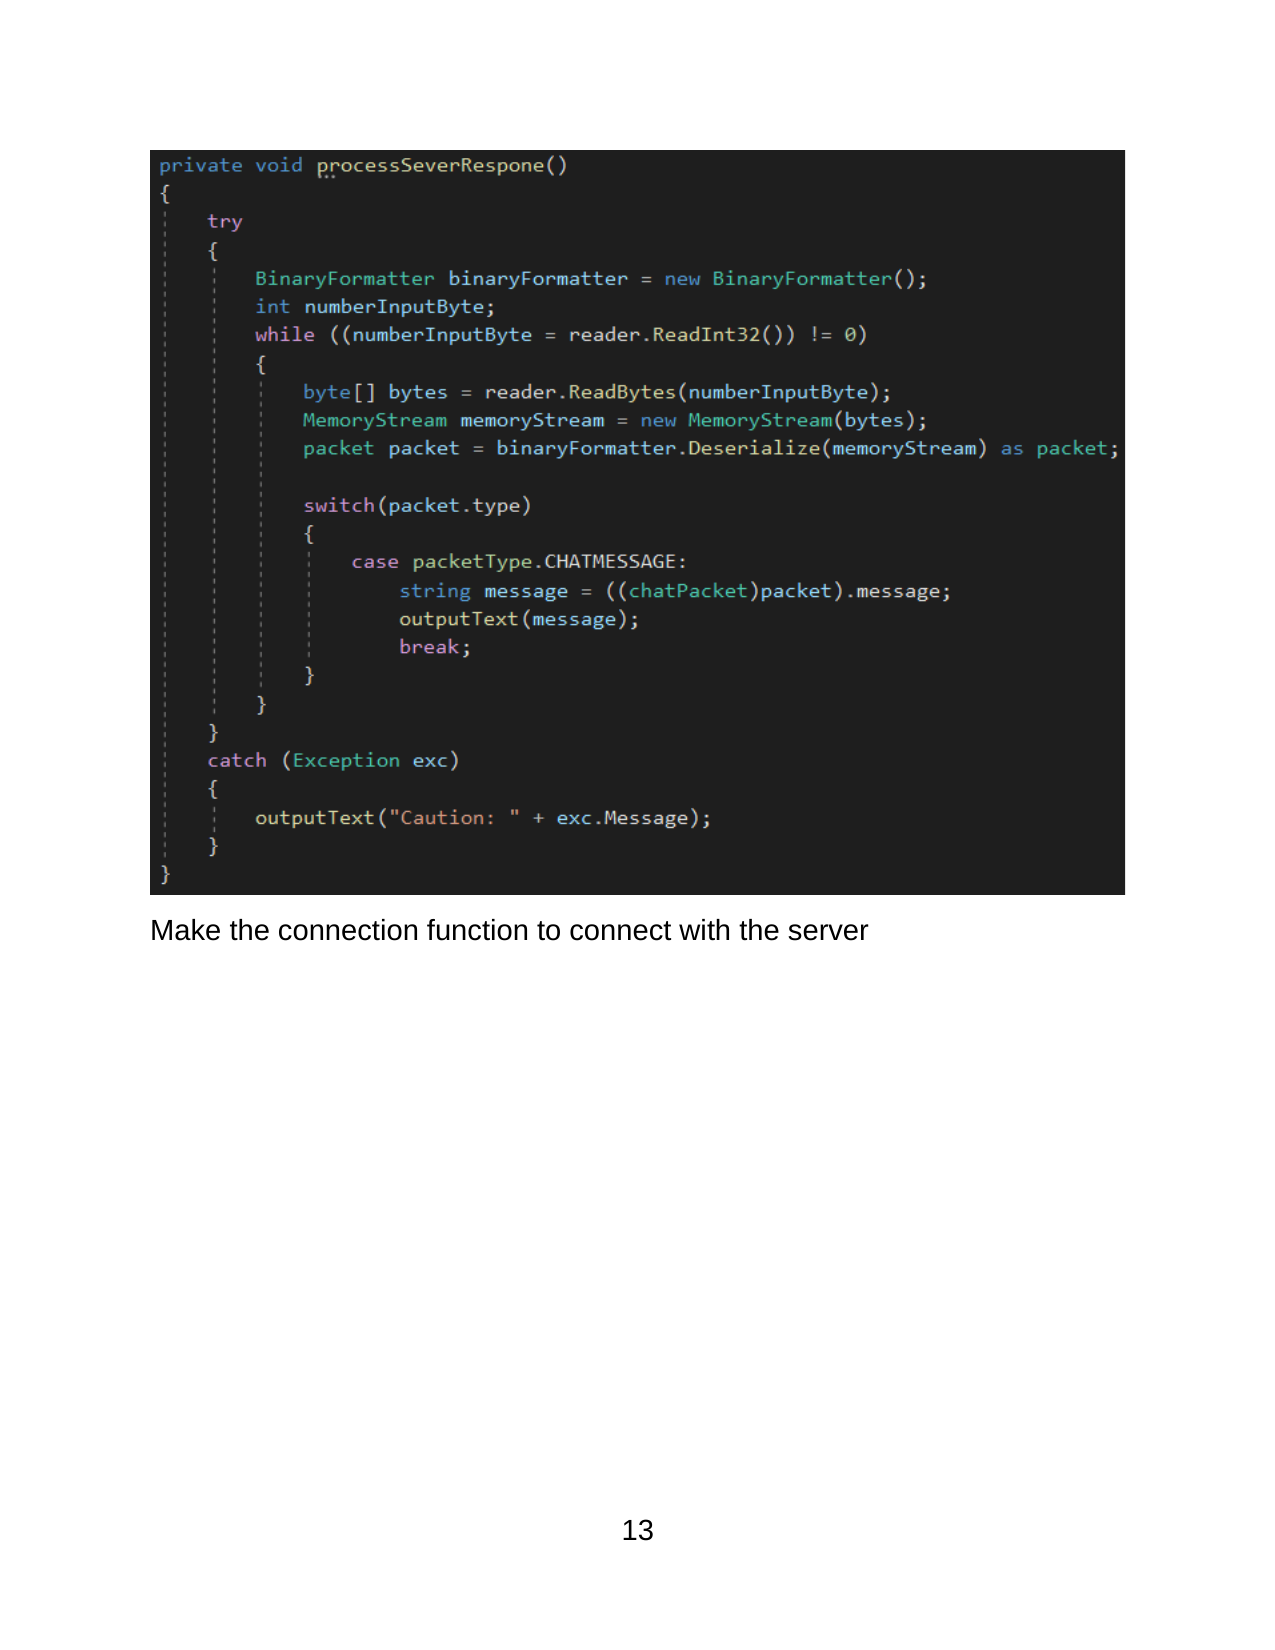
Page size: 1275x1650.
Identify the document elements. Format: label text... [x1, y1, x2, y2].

picture [150, 150, 1125, 895]
text Make the connection function to connect with the server [150, 913, 1125, 947]
